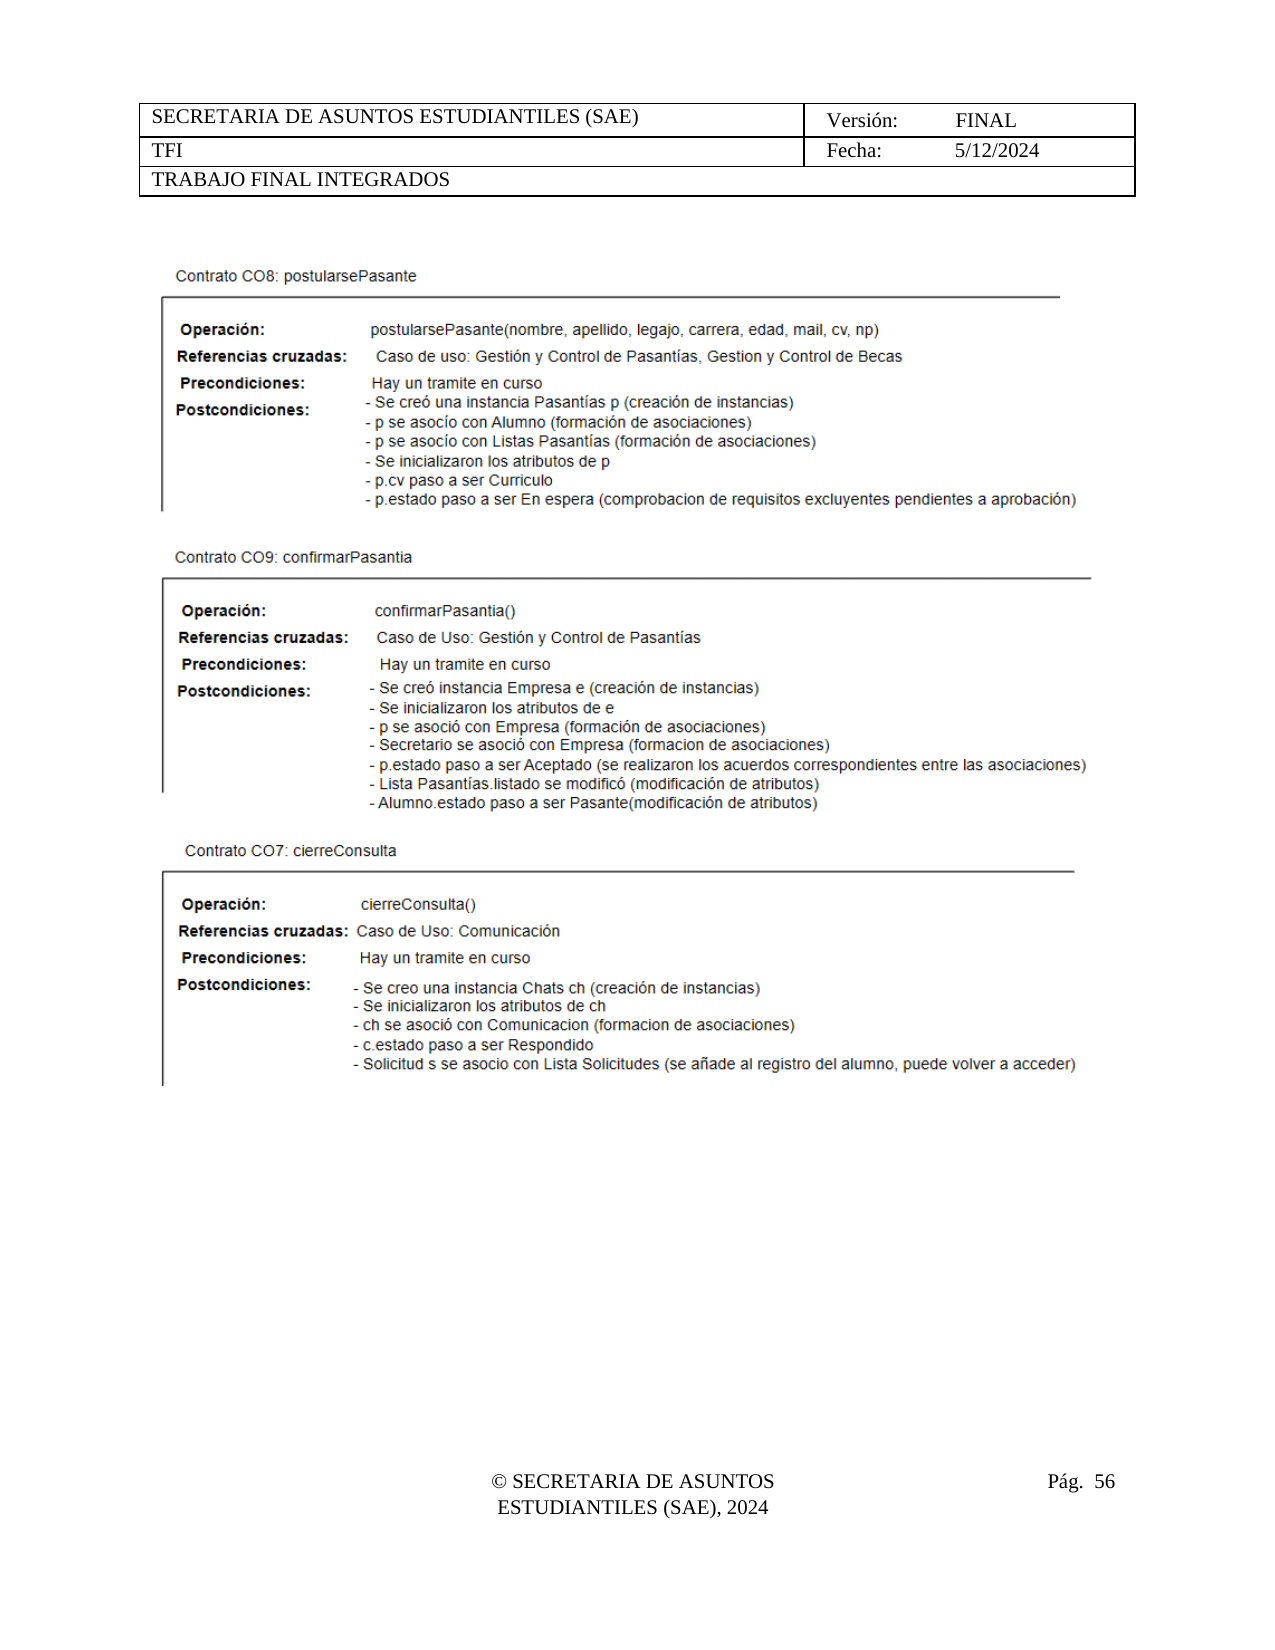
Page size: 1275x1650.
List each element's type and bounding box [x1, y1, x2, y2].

picture [150, 248, 1125, 1114]
